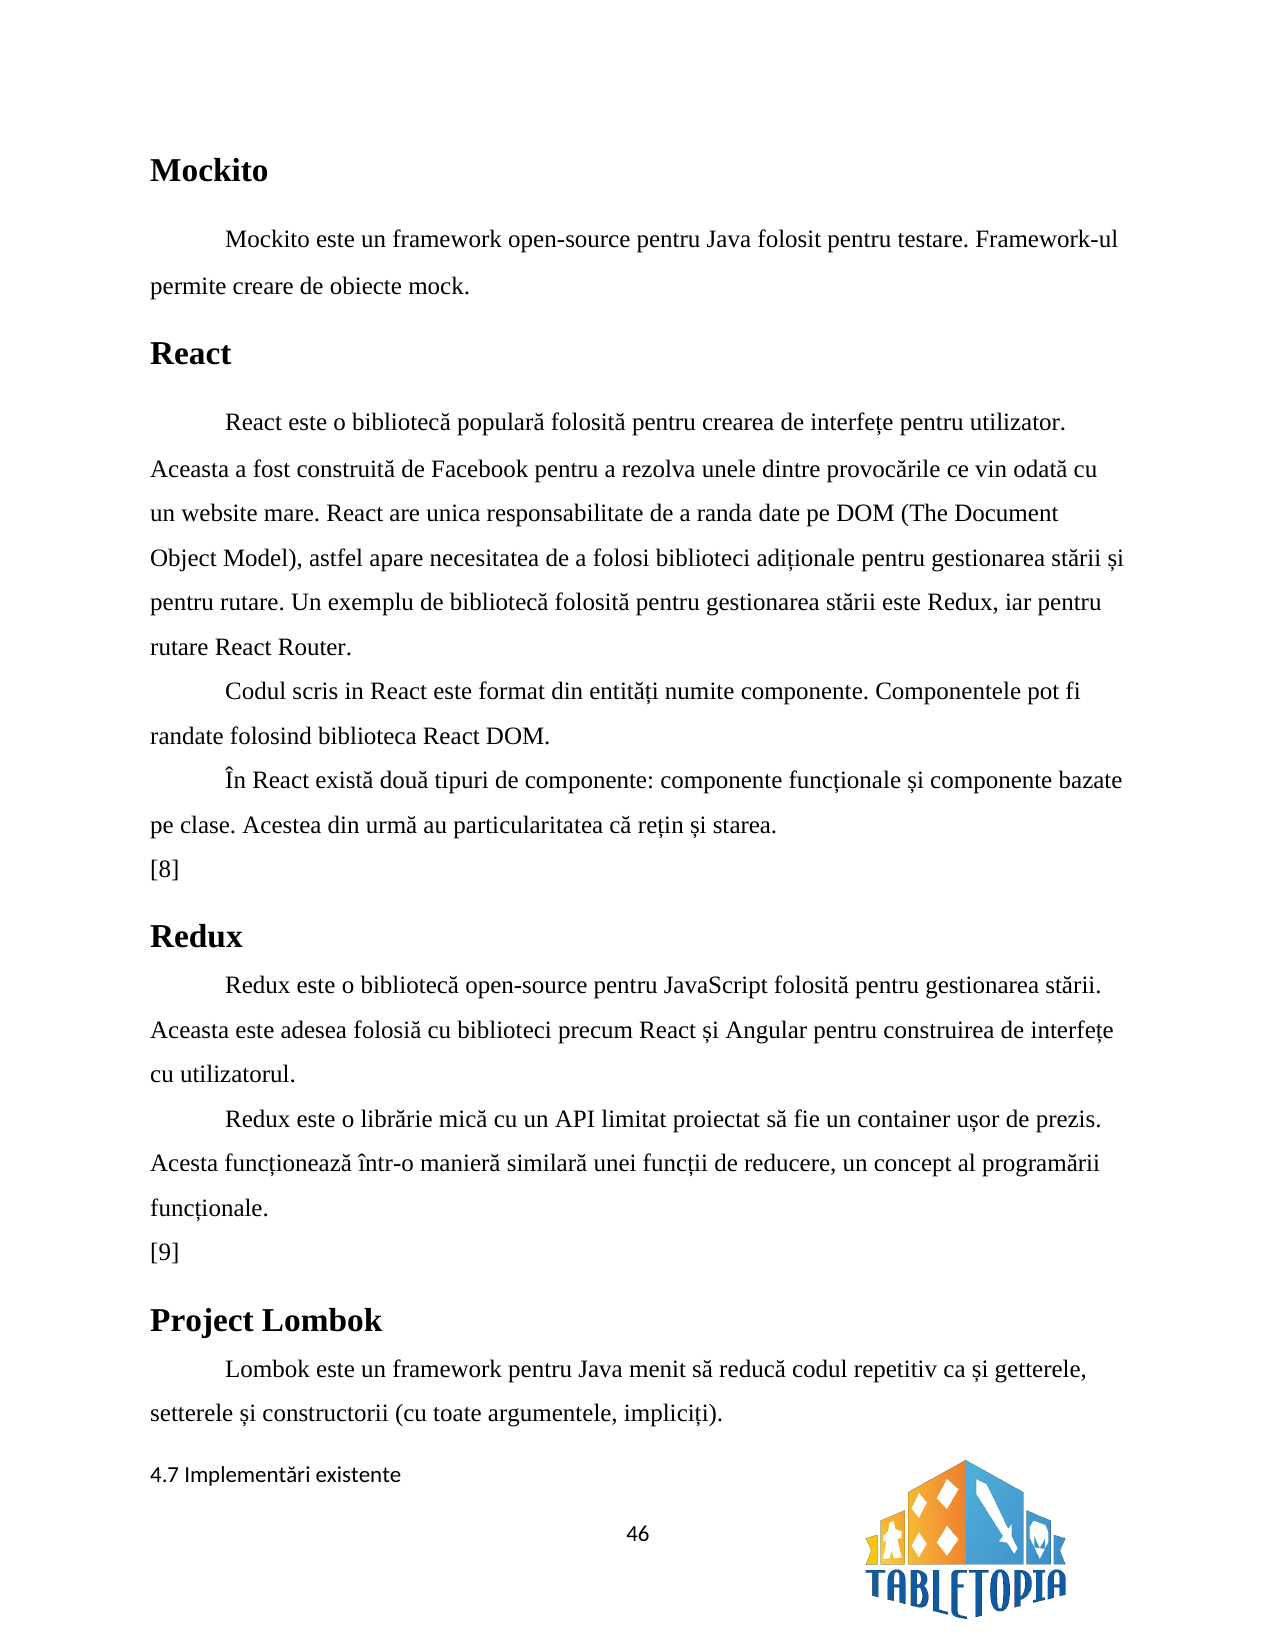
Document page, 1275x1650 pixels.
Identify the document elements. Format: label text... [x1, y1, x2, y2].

text React React este o bibliotecă populară folosită pentru crearea de interfețe pentru utilizator. Aceasta a fost construită de Facebook pentru a rezolva unele dintre provocările ce vin odată cu un website mare. React are unica responsabilitate de a randa date pe DOM (The Document Object Model), astfel apare necesitatea de a folosi biblioteci adiționale pentru gestionarea stării și pentru rutare. Un exemplu de bibliotecă folosită pentru gestionarea stării este Redux, iar pentru rutare React Router. Codul scris in React este format din entități numite componente. Componentele pot fi randate folosind biblioteca React DOM. În React există două tipuri de componente: componente funcționale și componente bazate pe clase. Acestea din urmă au particularitatea că rețin și starea. [8] [150, 333, 1125, 883]
text 4.7 Implementări existente [150, 1461, 1125, 1489]
text Redux Redux este o bibliotecă open-source pentru JavaScript folosită pentru gestionarea stării. Aceasta este adesea folosiă cu biblioteci precum React și Angular pentru construirea de interfețe cu utilizatorul. Redux este o librărie mică cu un API limitat proiectat să fie un container ușor de prezis. Acesta funcționează într-o manieră similară unei funcții de reducere, un concept al programării funcționale. [9] [150, 917, 1125, 1266]
text Project Lombok Lombok este un framework pentru Java menit să reducă codul repetitiv ca și getterele, setterele și constructorii (cu toate argumentele, impliciți). [150, 1300, 1125, 1427]
picture [819, 1489, 1112, 1619]
text Mockito Mockito este un framework open-source pentru Java folosit pentru testare. Framework-ul permite creare de obiecte mock. [150, 150, 1125, 299]
